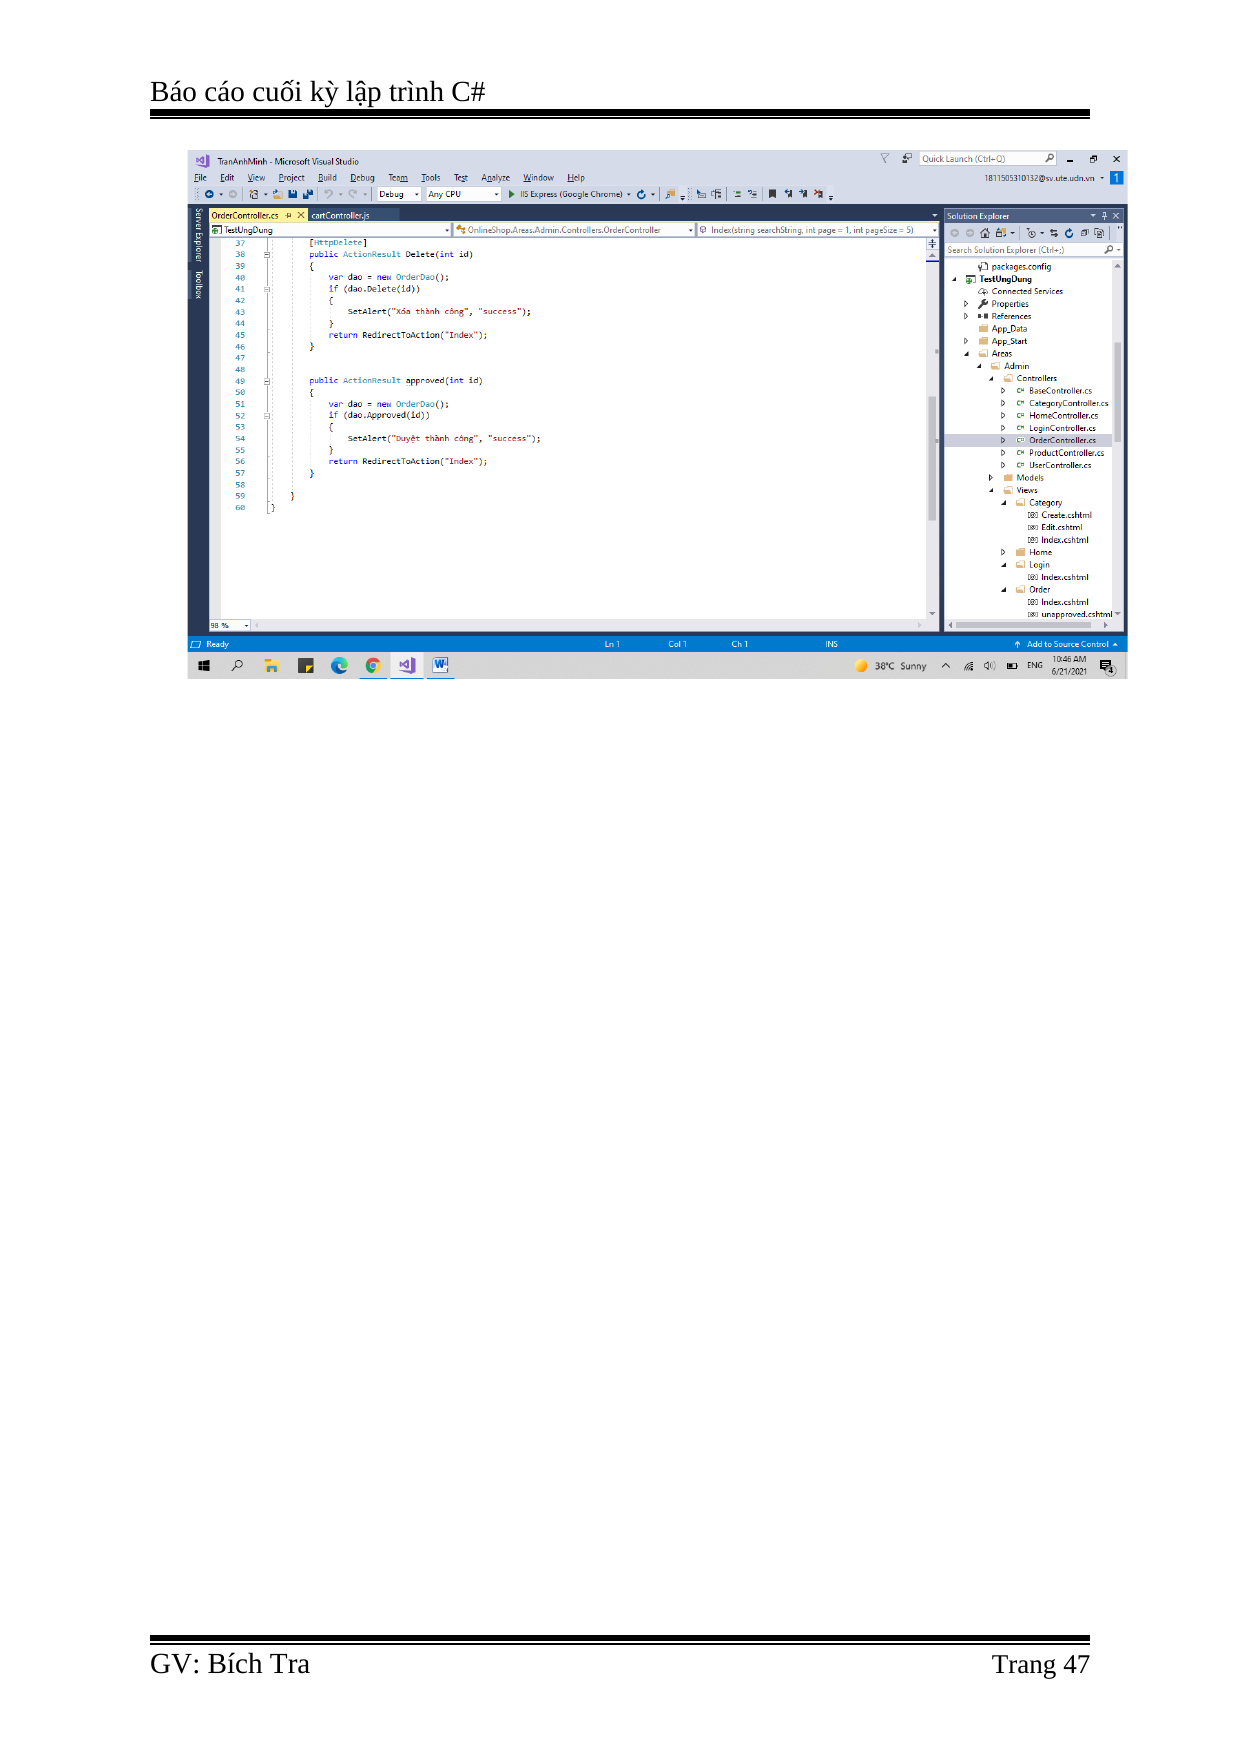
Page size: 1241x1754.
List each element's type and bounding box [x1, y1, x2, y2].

picture [187, 150, 1128, 679]
